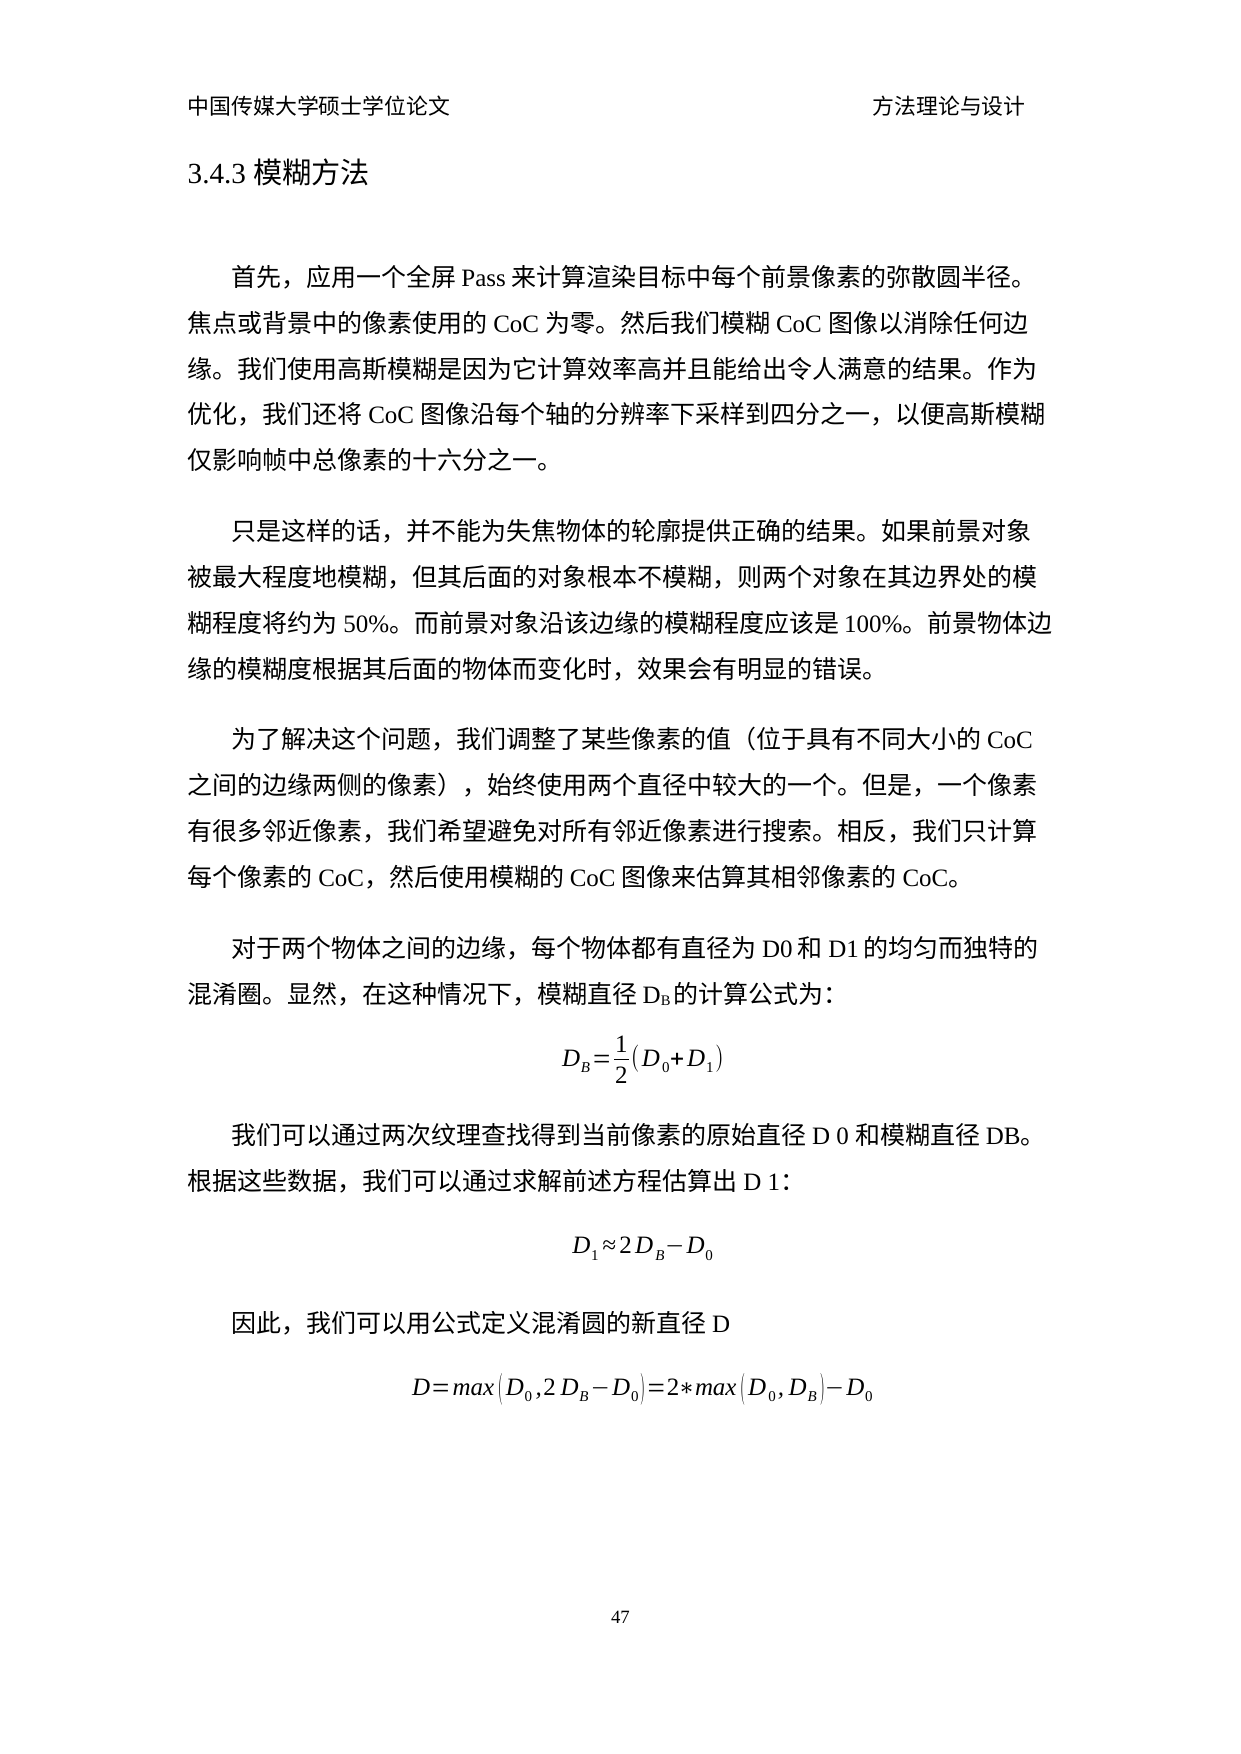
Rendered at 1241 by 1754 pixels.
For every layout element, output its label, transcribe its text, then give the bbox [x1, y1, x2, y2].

text 对于两个物体之间的边缘，每个物体都有直径为 D0和 D1的均匀而独特的混淆圈。显然，在这种情况下，模糊直径DB的计算公式为： [187, 921, 1053, 1012]
text 为了解决这个问题，我们调整了某些像素的值（位于具有不同大小的 CoC 之间的边缘两侧的像素），始终使用两个直径中较大的一个。但是，一个像素有很多邻近像素，我们希望避免对所有邻近像素进行搜索。相反，我们只计算每个像素的 CoC，然后使用模糊的 CoC 图像来估算其相邻像素的 CoC。 [187, 712, 1053, 896]
text 因此，我们可以用公式定义混淆圆的新直径 D [187, 1296, 1053, 1341]
text 我们可以通过两次纹理查找得到当前像素的原始直径 D 0 和模糊直径 DB。根据这些数据，我们可以通过求解前述方程估算出 D 1： [187, 1108, 1053, 1200]
text 首先，应用一个全屏Pass来计算渲染目标中每个前景像素的弥散圆半径。焦点或背景中的像素使用的 CoC 为零。然后我们模糊 CoC 图像以消除任何边缘。我们使用高斯模糊是因为它计算效率高并且能给出令人满意的结果。作为优化，我们还将 CoC 图像沿每个轴的分辨率下采样到四分之一，以便高斯模糊仅影响帧中总像素的十六分之一。 [187, 250, 1053, 479]
subtitle 3.4.3 模糊方法 [187, 150, 1053, 192]
text 只是这样的话，并不能为失焦物体的轮廓提供正确的结果。如果前景对象被最大程度地模糊，但其后面的对象根本不模糊，则两个对象在其边界处的模糊程度将约为 50%。而前景对象沿该边缘的模糊程度应该是100%。前景物体边缘的模糊度根据其后面的物体而变化时，效果会有明显的错误。 [187, 504, 1053, 687]
